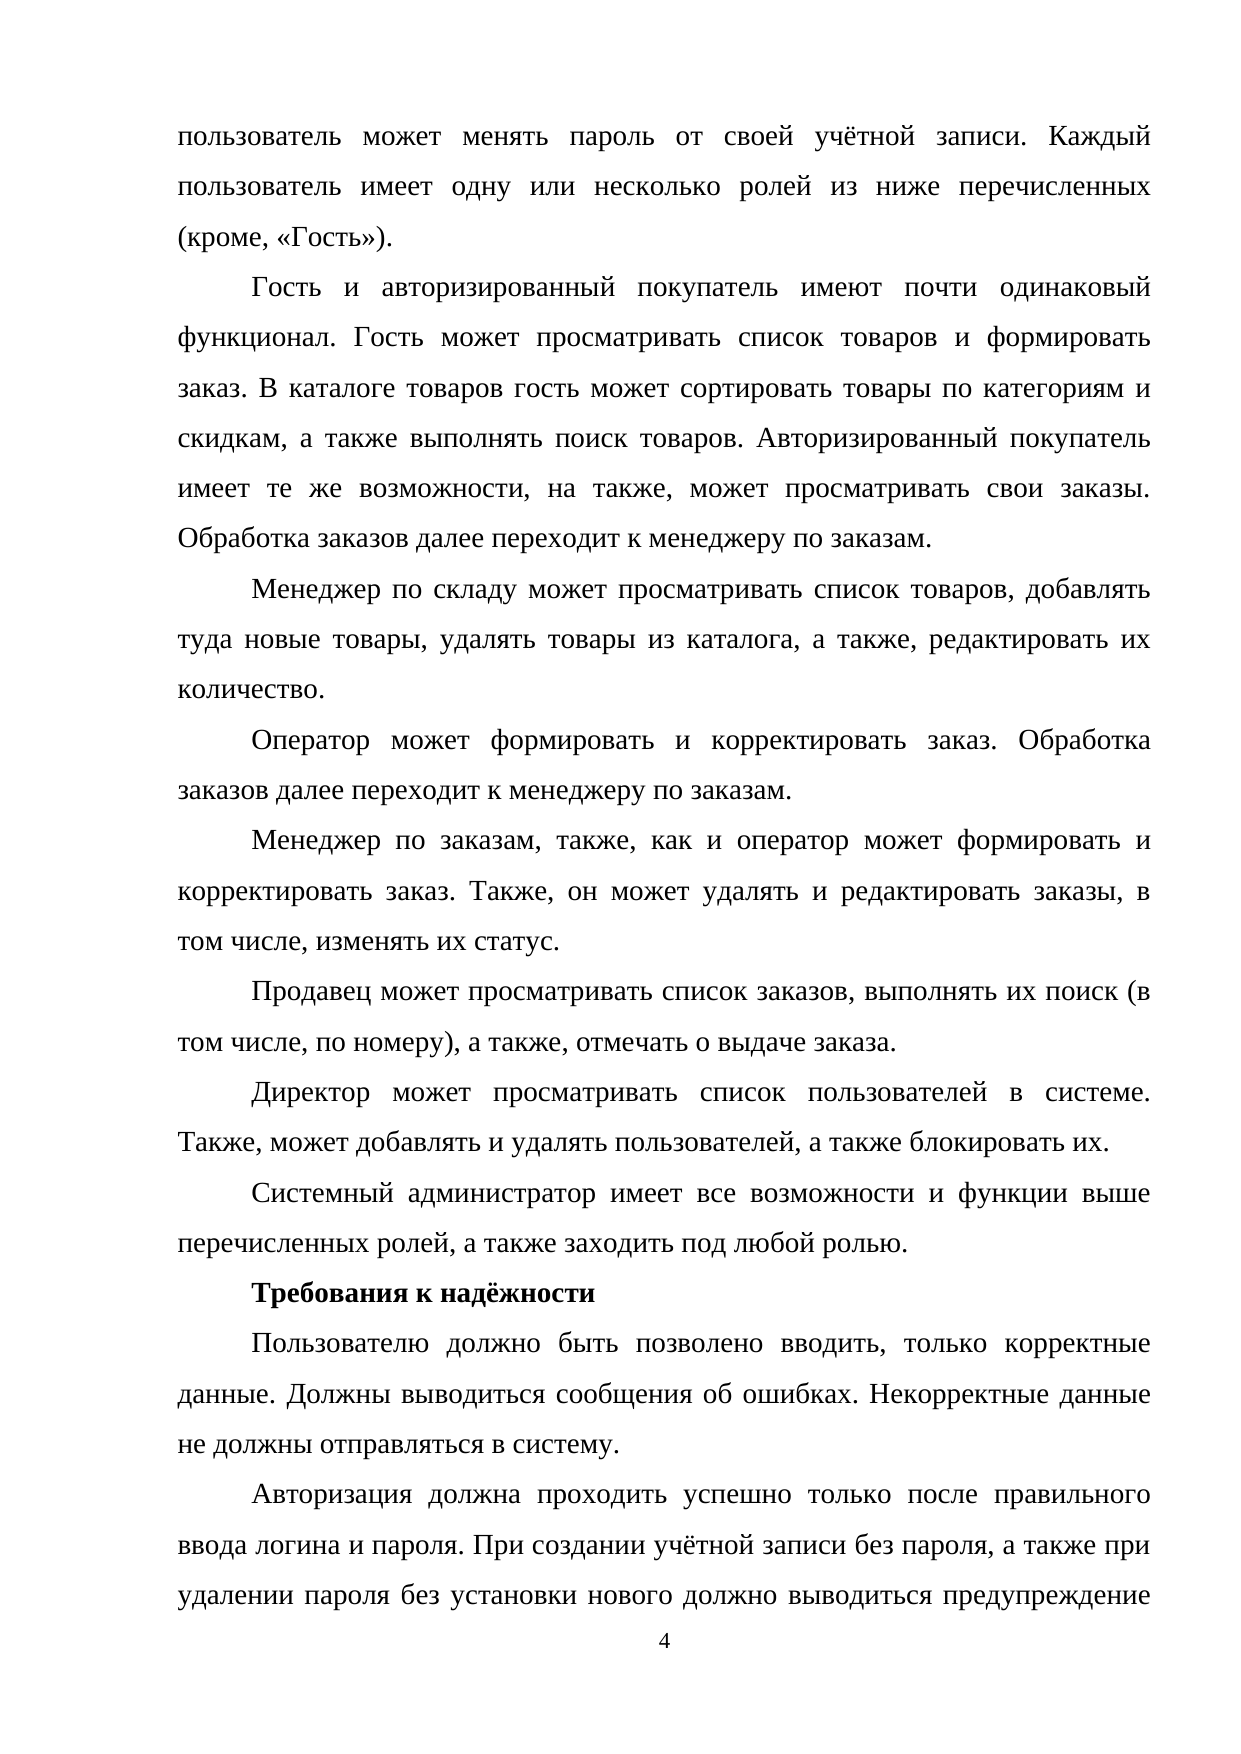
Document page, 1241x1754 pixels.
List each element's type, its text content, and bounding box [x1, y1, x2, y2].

text Менеджер по заказам, также, как и оператор может формировать и корректировать заказ. Также, он может удалять и редактировать заказы, в том числе, изменять их статус. [177, 822, 1152, 957]
text Гость и авторизированный покупатель имеют почти одинаковый функционал. Гость может просматривать список товаров и формировать заказ. В каталоге товаров гость может сортировать товары по категориям и скидкам, а также выполнять поиск товаров. Авторизированный покупатель имеет те же возможности, на также, может просматривать свои заказы. Обработка заказов далее переходит к менеджеру по заказам. [177, 269, 1152, 554]
text Требования к надёжности [177, 1275, 1152, 1309]
text Оператор может формировать и корректировать заказ. Обработка заказов далее переходит к менеджеру по заказам. [177, 722, 1152, 806]
text Менеджер по складу может просматривать список товаров, добавлять туда новые товары, удалять товары из каталога, а также, редактировать их количество. [177, 571, 1152, 705]
text Пользователю должно быть позволено вводить, только корректные данные. Должны выводиться сообщения об ошибках. Некорректные данные не должны отправляться в систему. [177, 1326, 1152, 1460]
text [177, 1477, 1152, 1611]
text Директор может просматривать список пользователей в системе. Также, может добавлять и удалять пользователей, а также блокировать их. [177, 1074, 1152, 1158]
text Системный администратор имеет все возможности и функции выше перечисленных ролей, а также заходить под любой ролью. [177, 1175, 1152, 1258]
text Продавец может просматривать список заказов, выполнять их поиск (в том числе, по номеру), а также, отмечать о выдаче заказа. [177, 973, 1152, 1057]
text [177, 118, 1152, 252]
